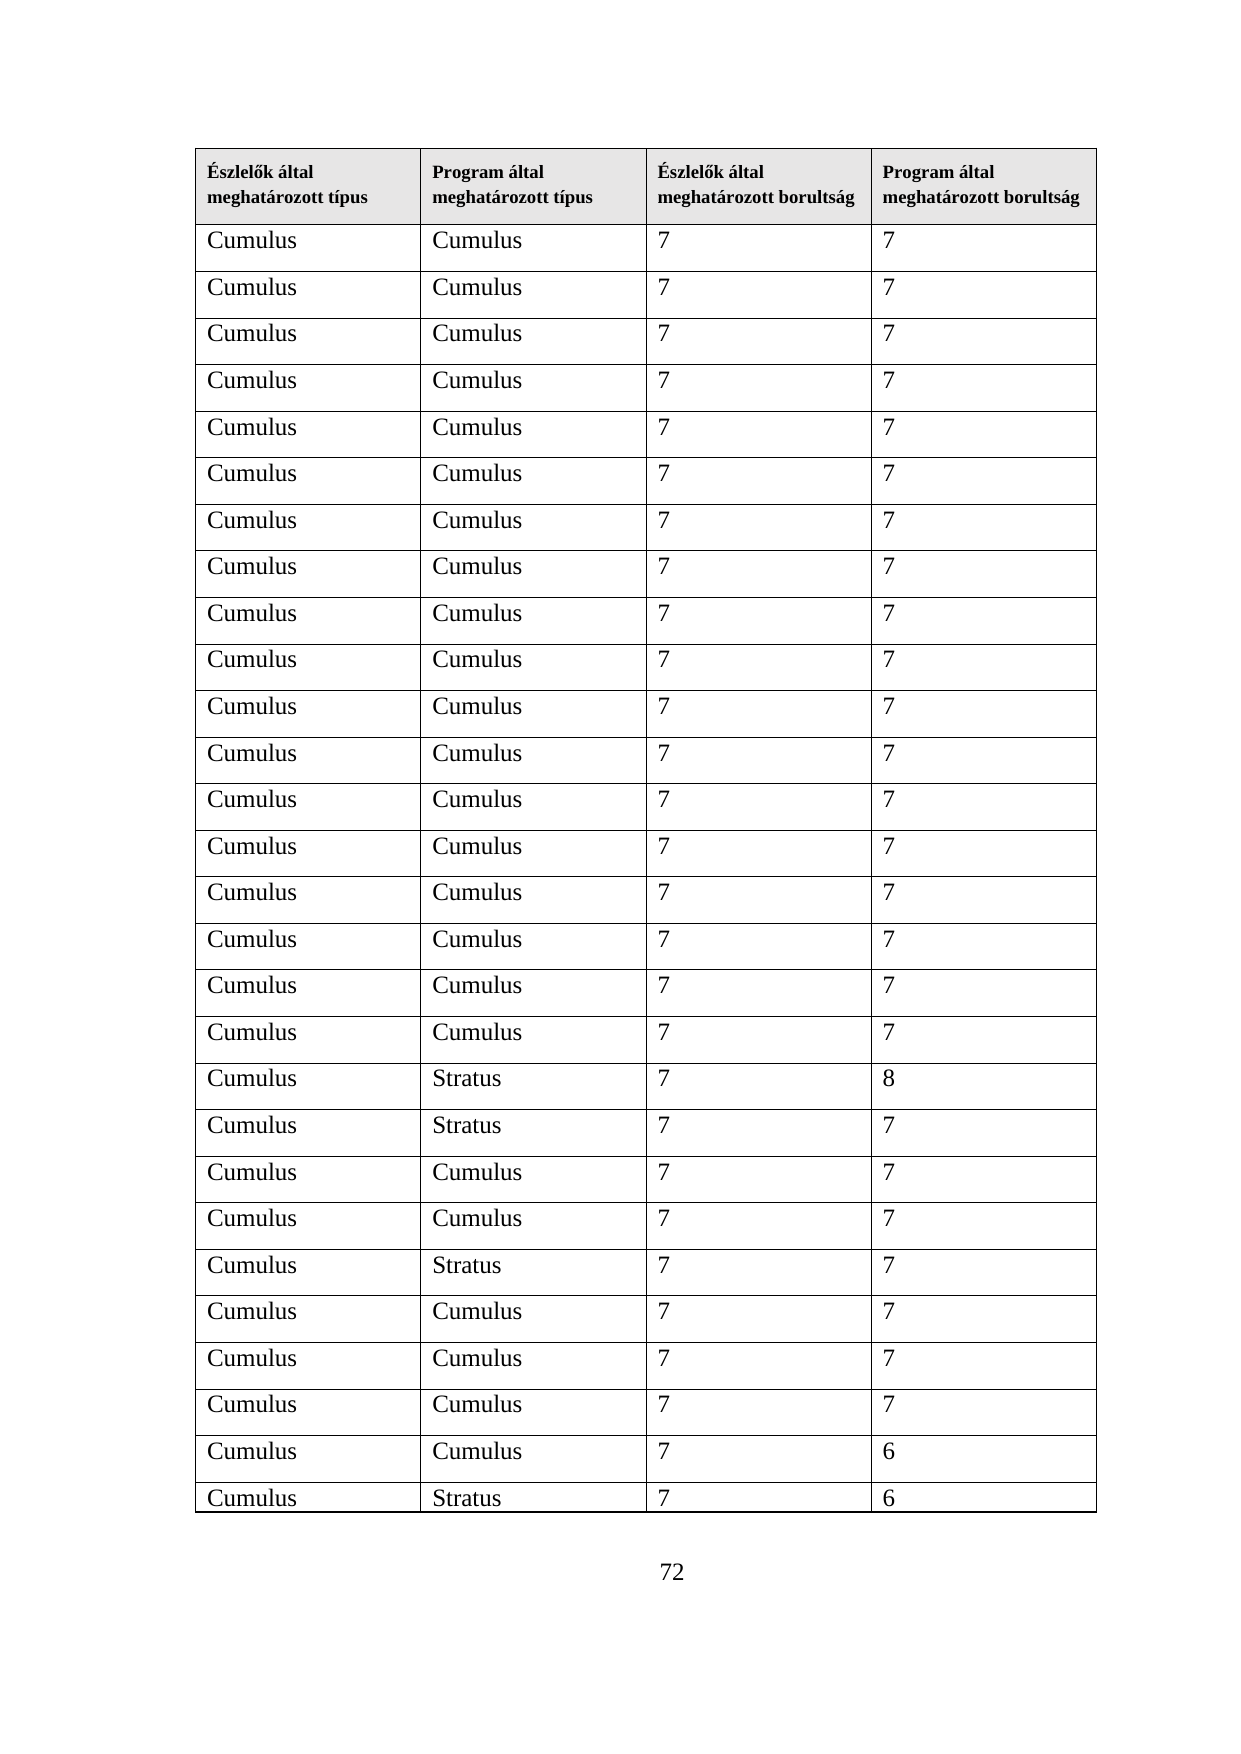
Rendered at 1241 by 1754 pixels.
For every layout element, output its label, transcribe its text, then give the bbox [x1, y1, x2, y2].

table_cell Cumulus [196, 1250, 420, 1295]
table_cell 8 [872, 1064, 1096, 1109]
table_cell 7 [872, 505, 1096, 550]
table_cell 7 [872, 458, 1096, 504]
table_header Észlelők által meghatározott típus [196, 149, 420, 224]
table_cell Cumulus [196, 458, 420, 504]
table_cell 7 [647, 1064, 871, 1109]
table_cell 7 [647, 458, 871, 504]
table_cell Cumulus [196, 1110, 420, 1156]
table_cell Cumulus [421, 319, 646, 364]
table_cell Cumulus [196, 877, 420, 923]
table_cell Cumulus [196, 412, 420, 457]
table_cell 7 [647, 412, 871, 457]
table_cell 7 [872, 365, 1096, 411]
table_cell Cumulus [421, 877, 646, 923]
table_cell 7 [872, 225, 1096, 271]
table_cell 7 [647, 1157, 871, 1202]
table_header Észlelők által meghatározott borultság [647, 149, 871, 224]
table_cell 7 [647, 598, 871, 643]
table_cell 7 [872, 1390, 1096, 1435]
table_cell 7 [872, 1250, 1096, 1295]
table_cell 7 [872, 272, 1096, 317]
table_cell Cumulus [196, 1343, 420, 1388]
table_cell Cumulus [196, 1017, 420, 1062]
table_cell Cumulus [196, 970, 420, 1016]
table_cell Cumulus [196, 225, 420, 271]
table_cell Cumulus [421, 831, 646, 876]
table_cell 7 [647, 645, 871, 690]
table_cell Cumulus [421, 1157, 646, 1202]
table_cell 7 [872, 1157, 1096, 1202]
table_cell Cumulus [196, 784, 420, 830]
table_cell Cumulus [421, 1436, 646, 1482]
table_cell 7 [647, 831, 871, 876]
table_cell 7 [872, 691, 1096, 737]
table_cell 7 [872, 645, 1096, 690]
table_cell Cumulus [196, 272, 420, 317]
table_cell Cumulus [196, 645, 420, 690]
table_cell Cumulus [421, 272, 646, 317]
table_cell Cumulus [421, 412, 646, 457]
table_cell Cumulus [196, 1390, 420, 1435]
table_cell Cumulus [421, 225, 646, 271]
table_cell 7 [647, 784, 871, 830]
table_cell 6 [872, 1483, 1096, 1511]
table_cell 7 [647, 272, 871, 317]
table_cell 7 [647, 551, 871, 597]
table_cell 7 [872, 412, 1096, 457]
table_header Program által meghatározott típus [421, 149, 646, 224]
table_cell Cumulus [196, 598, 420, 643]
table_cell Cumulus [421, 1017, 646, 1062]
table_cell Stratus [421, 1483, 646, 1511]
table_cell Cumulus [196, 1296, 420, 1342]
table_cell 7 [872, 831, 1096, 876]
table_cell Cumulus [196, 691, 420, 737]
table_cell Cumulus [196, 1203, 420, 1249]
table_cell 7 [872, 924, 1096, 969]
table_cell Cumulus [196, 738, 420, 783]
table_cell 7 [647, 1250, 871, 1295]
table_cell Cumulus [421, 458, 646, 504]
table_cell Cumulus [421, 691, 646, 737]
table_cell 7 [647, 1436, 871, 1482]
table_cell 7 [872, 551, 1096, 597]
table_cell Cumulus [196, 505, 420, 550]
table_cell 7 [647, 1017, 871, 1062]
table_cell 7 [647, 1343, 871, 1388]
table_cell 7 [872, 1110, 1096, 1156]
table_cell Cumulus [196, 1483, 420, 1511]
table_cell Stratus [421, 1110, 646, 1156]
table_cell 7 [647, 1203, 871, 1249]
table_cell 7 [647, 1296, 871, 1342]
table_cell 7 [872, 319, 1096, 364]
table_cell 7 [872, 1203, 1096, 1249]
table_cell 7 [647, 924, 871, 969]
table_cell 7 [647, 505, 871, 550]
table_cell Cumulus [421, 1343, 646, 1388]
table_cell Cumulus [421, 598, 646, 643]
table_cell 7 [647, 691, 871, 737]
table_cell Cumulus [421, 970, 646, 1016]
table_cell 7 [872, 598, 1096, 643]
table_cell 7 [647, 225, 871, 271]
table_cell 6 [872, 1436, 1096, 1482]
table_cell 7 [647, 738, 871, 783]
table_cell Cumulus [196, 1064, 420, 1109]
table_cell Cumulus [421, 1390, 646, 1435]
table_cell 7 [647, 1483, 871, 1511]
table_cell Cumulus [421, 1296, 646, 1342]
table_cell 7 [872, 738, 1096, 783]
table_header Program által meghatározott borultság [872, 149, 1096, 224]
table_cell 7 [872, 1296, 1096, 1342]
table_cell Cumulus [196, 924, 420, 969]
table_cell Cumulus [421, 784, 646, 830]
table_cell 7 [647, 1110, 871, 1156]
table_cell Cumulus [196, 365, 420, 411]
table_cell 7 [647, 319, 871, 364]
table_cell Cumulus [196, 1157, 420, 1202]
table_cell 7 [647, 365, 871, 411]
table_cell Stratus [421, 1064, 646, 1109]
table_cell Cumulus [421, 645, 646, 690]
table_cell Cumulus [421, 738, 646, 783]
table_cell 7 [872, 784, 1096, 830]
table_cell 7 [647, 970, 871, 1016]
table_cell Cumulus [421, 505, 646, 550]
table_cell 7 [872, 877, 1096, 923]
table_cell Cumulus [421, 1203, 646, 1249]
table_cell Stratus [421, 1250, 646, 1295]
table_cell Cumulus [421, 365, 646, 411]
table_cell Cumulus [196, 831, 420, 876]
table_cell 7 [872, 970, 1096, 1016]
table_cell 7 [647, 877, 871, 923]
table_cell 7 [872, 1343, 1096, 1388]
table_cell Cumulus [421, 924, 646, 969]
table_cell Cumulus [196, 1436, 420, 1482]
table_cell Cumulus [421, 551, 646, 597]
table_cell 7 [872, 1017, 1096, 1062]
table_cell Cumulus [196, 551, 420, 597]
table_cell 7 [647, 1390, 871, 1435]
table_cell Cumulus [196, 319, 420, 364]
